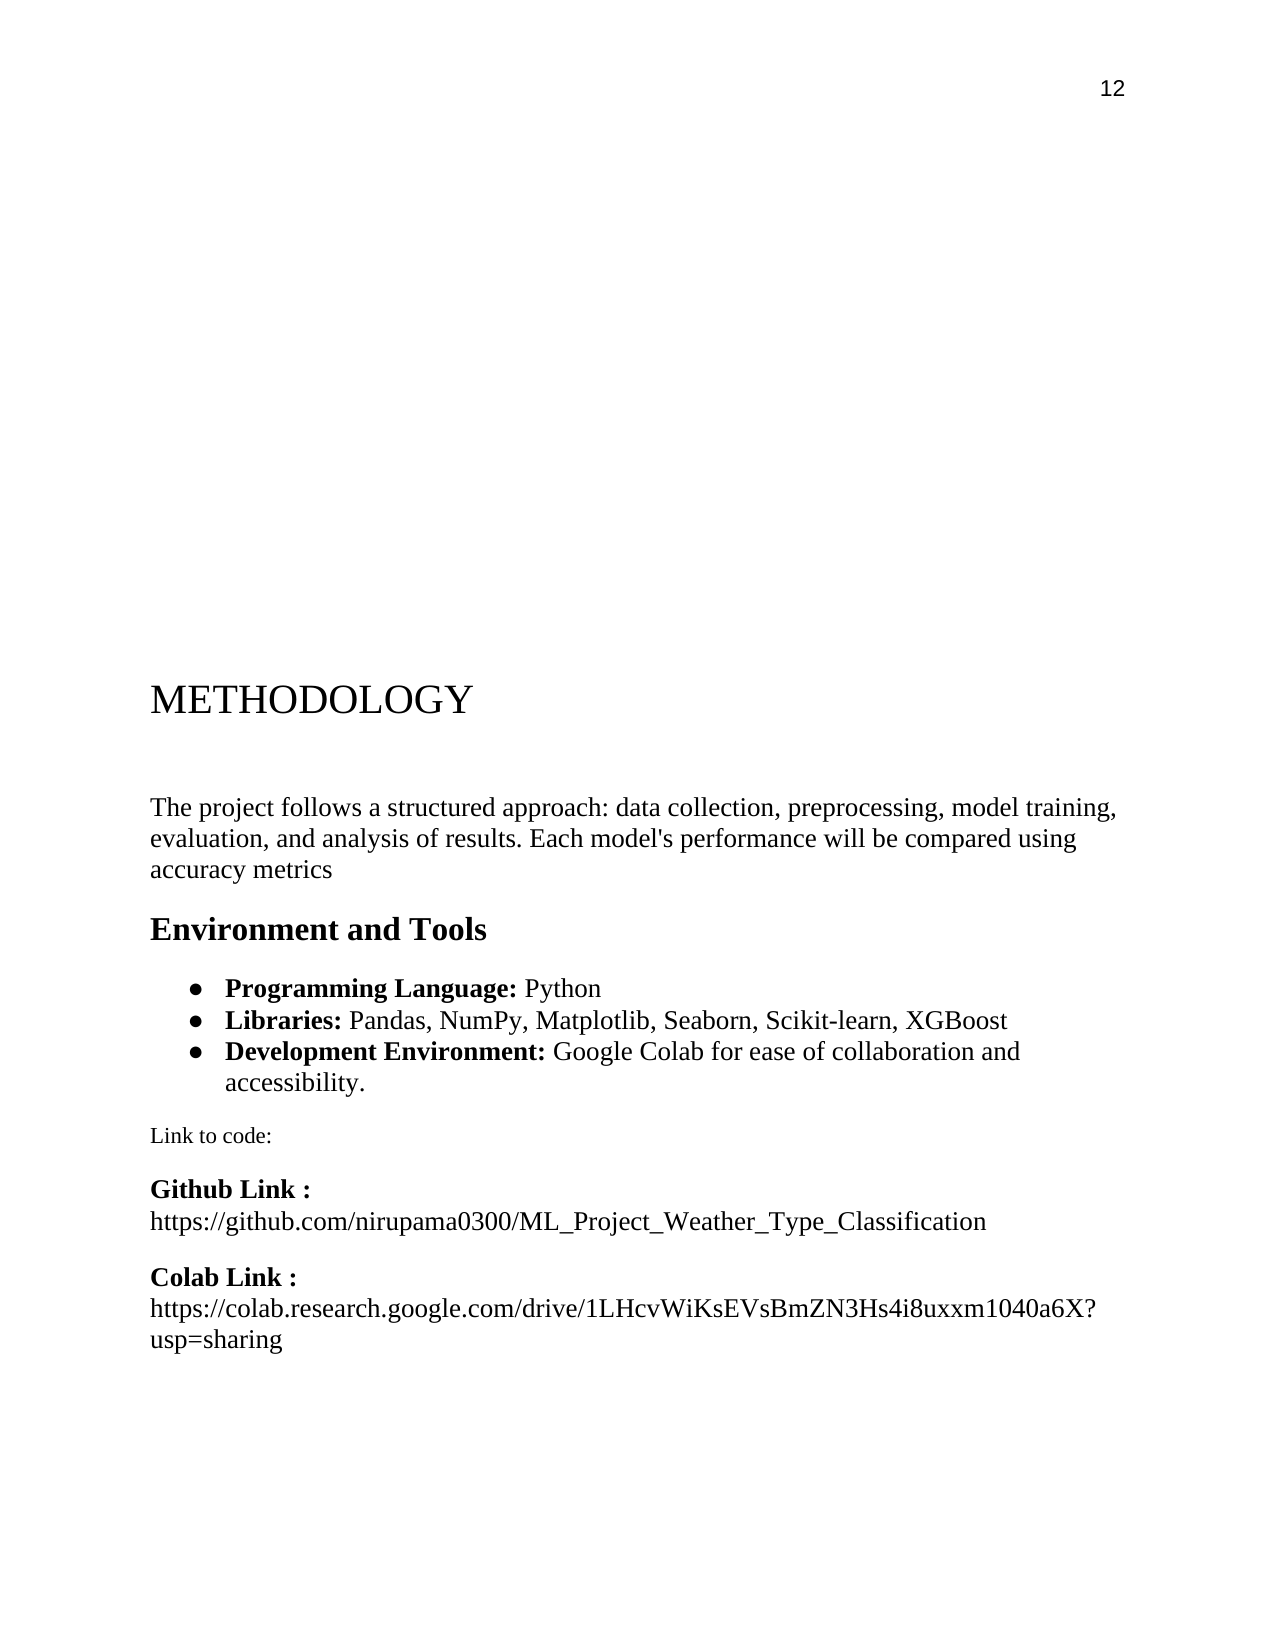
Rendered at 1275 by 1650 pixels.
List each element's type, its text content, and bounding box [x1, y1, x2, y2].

list Libraries: Pandas, NumPy, Matplotlib, Seaborn, Scikit-learn, XGBoost [187, 1004, 1125, 1035]
text Link to code: [150, 1122, 1125, 1149]
subtitle Environment and Tools [150, 909, 1125, 947]
subtitle METHODOLOGY [150, 675, 1125, 723]
text The project follows a structured approach: data collection, preprocessing, model training, evaluation, and analysis of results. Each model's performance will be compared using accuracy metrics [150, 791, 1125, 884]
list Programming Language: Python [187, 972, 1125, 1004]
text Github Link : https://github.com/nirupama0300/ML_Project_Weather_Type_Classification [150, 1174, 1125, 1236]
text Colab Link : https://colab.research.google.com/drive/1LHcvWiKsEVsBmZN3Hs4i8uxxm1040a6X?usp=sharing [150, 1261, 1125, 1354]
list Development Environment: Google Colab for ease of collaboration and accessibility. [187, 1035, 1125, 1097]
